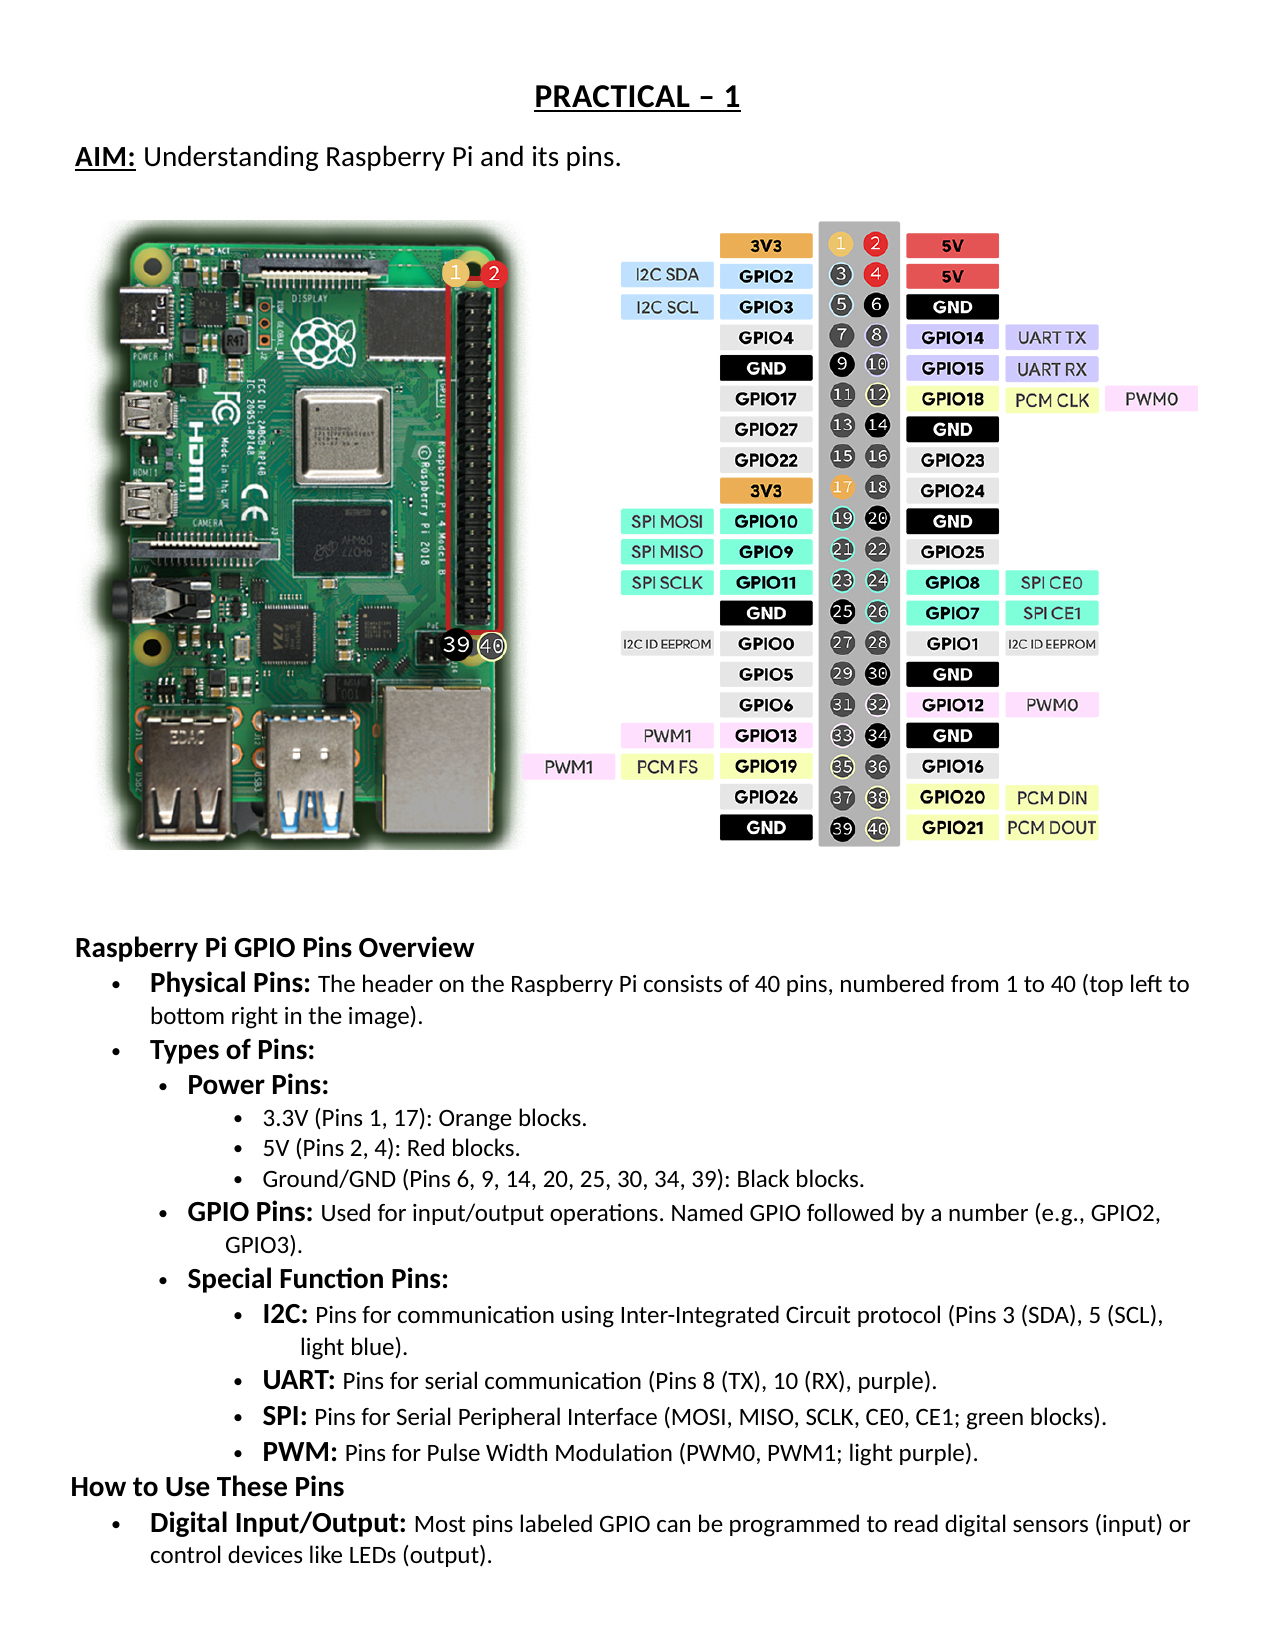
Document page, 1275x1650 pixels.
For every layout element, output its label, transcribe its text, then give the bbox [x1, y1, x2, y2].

list SPI: Pins for Serial Peripheral Interface (MOSI, MISO, SCLK, CE0, CE1; green blocks). [234, 1397, 1200, 1433]
text PRACTICAL – 1 [75, 75, 1200, 116]
list Digital Input/Output: Most pins labeled GPIO can be programmed to read digital sensors (input) or control devices like LEDs (output). [112, 1504, 1200, 1570]
text Raspberry Pi GPIO Pins Overview [75, 929, 1200, 964]
list GPIO Pins: Used for input/output operations. Named GPIO followed by a number (e.g., GPIO2, GPIO3). [159, 1193, 1200, 1260]
list Physical Pins: The header on the Raspberry Pi consists of 40 pins, numbered from 1 to 40 (top left to bottom right in the image). [112, 964, 1200, 1031]
list PWM: Pins for Pulse Width Modulation (PWM0, PWM1; light purple). [234, 1433, 1200, 1468]
list Types of Pins: [112, 1031, 1200, 1066]
list 5V (Pins 2, 4): Red blocks. [234, 1132, 1200, 1163]
list UART: Pins for serial communication (Pins 8 (TX), 10 (RX), purple). [234, 1361, 1200, 1397]
text How to Use These Pins [37, 1468, 1200, 1504]
list Special Function Pins: [159, 1260, 1200, 1295]
list 3.3V (Pins 1, 17): Orange blocks. [234, 1102, 1200, 1132]
list Ground/GND (Pins 6, 9, 14, 20, 25, 30, 34, 39): Black blocks. [234, 1163, 1200, 1193]
picture [75, 220, 1200, 850]
list I2C: Pins for communication using Inter-Integrated Circuit protocol (Pins 3 (SDA), 5 (SCL), light blue). [234, 1295, 1200, 1361]
list Power Pins: [159, 1066, 1200, 1102]
text AIM: Understanding Raspberry Pi and its pins. [75, 138, 1200, 220]
